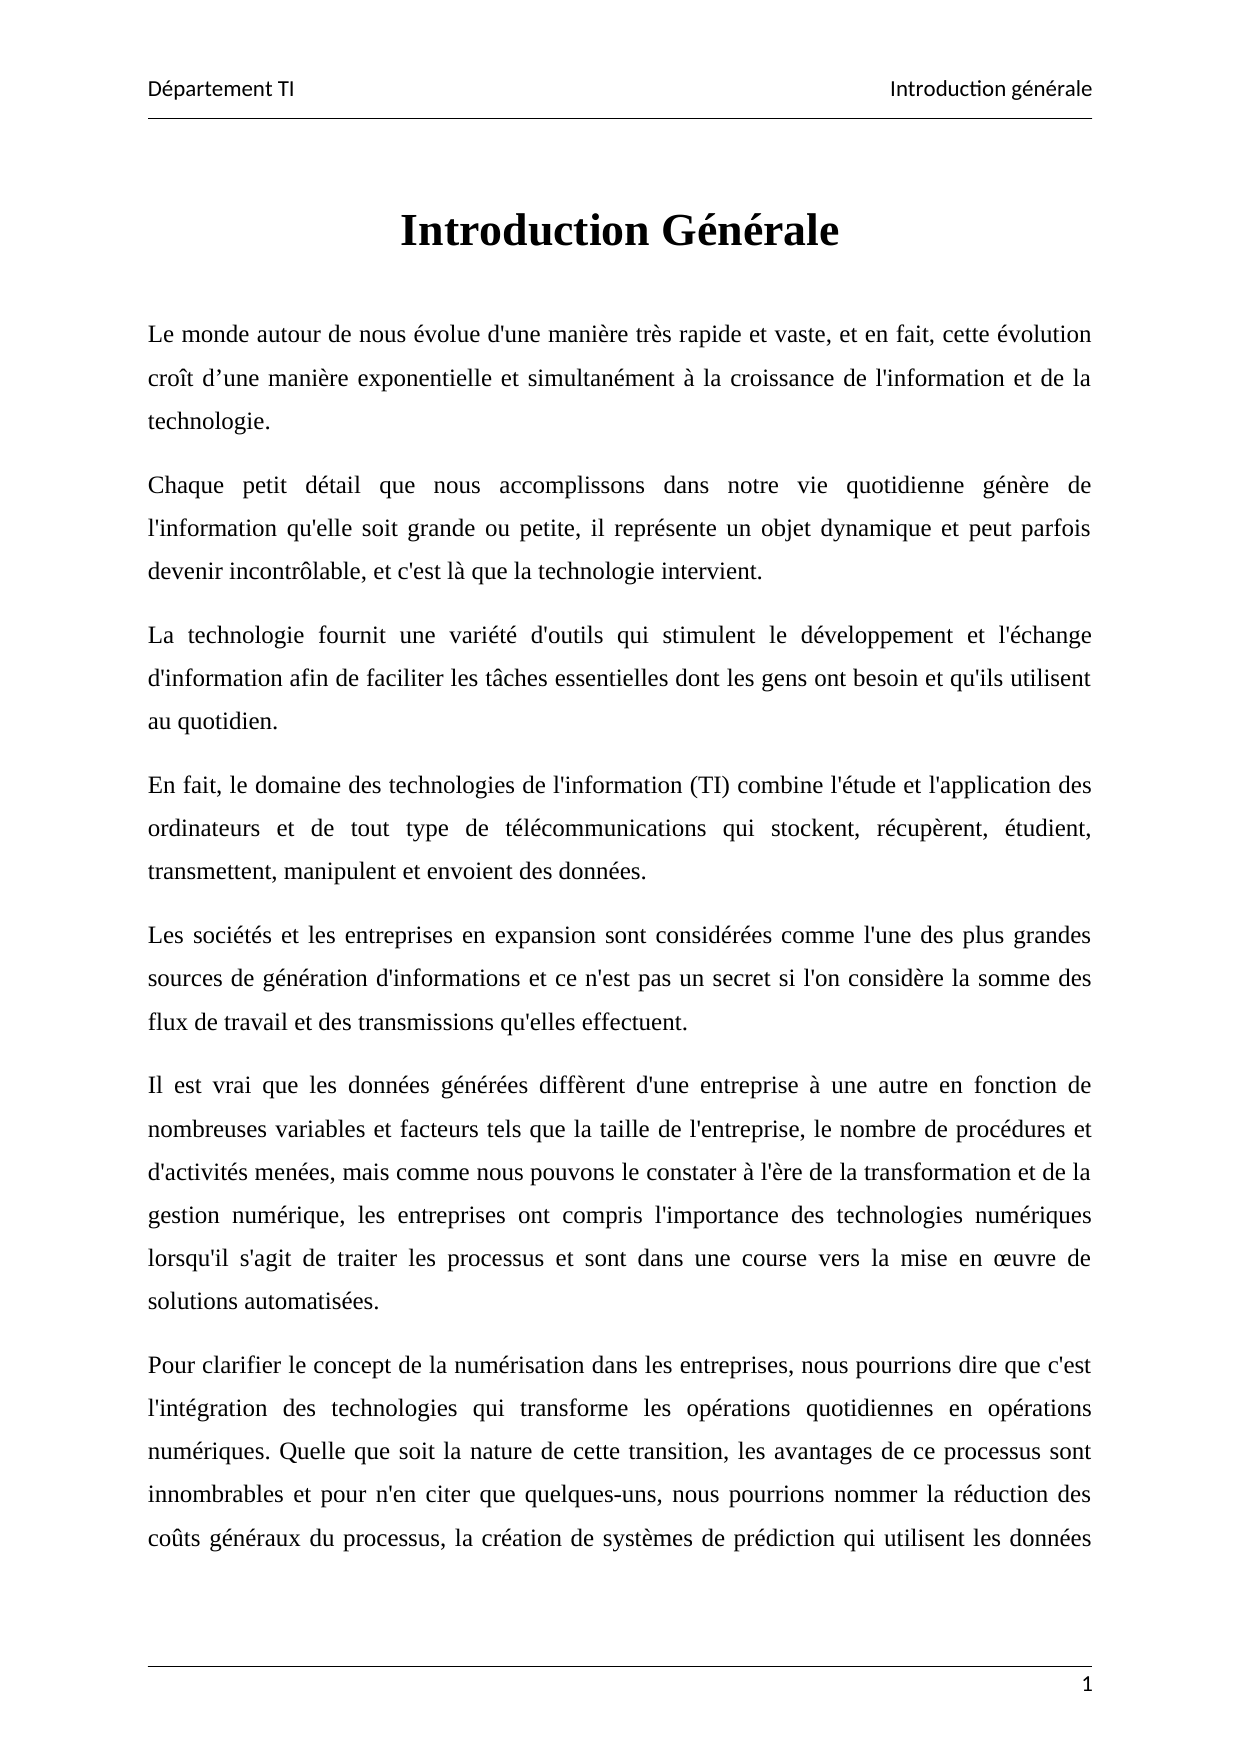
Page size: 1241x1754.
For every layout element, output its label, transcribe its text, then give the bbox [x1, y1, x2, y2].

text Les sociétés et les entreprises en expansion sont considérées comme l'une des plus grandes sources de génération d'informations et ce n'est pas un secret si l'on considère la somme des flux de travail et des transmissions qu'elles effectuent. [148, 920, 1092, 1035]
text Le monde autour de nous évolue d'une manière très rapide et vaste, et en fait, cette évolution croît d’une manière exponentielle et simultanément à la croissance de l'information et de la technologie. [148, 319, 1092, 434]
text Chaque petit détail que nous accomplissons dans notre vie quotidienne génère de l'information qu'elle soit grande ou petite, il représente un objet dynamique et peut parfois devenir incontrôlable, et c'est là que la technologie intervient. [148, 470, 1092, 585]
text En fait, le domaine des technologies de l'information (TI) combine l'étude et l'application des ordinateurs et de tout type de télécommunications qui stockent, récupèrent, étudient, transmettent, manipulent et envoient des données. [148, 770, 1092, 885]
text Il est vrai que les données générées diffèrent d'une entreprise à une autre en fonction de nombreuses variables et facteurs tels que la taille de l'entreprise, le nombre de procédures et d'activités menées, mais comme nous pouvons le constater à l'ère de la transformation et de la gestion numérique, les entreprises ont compris l'importance des technologies numériques lorsqu'il s'agit de traiter les processus et sont dans une course vers la mise en œuvre de solutions automatisées. [148, 1071, 1092, 1315]
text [148, 1350, 1092, 1551]
text La technologie fournit une variété d'outils qui stimulent le développement et l'échange d'information afin de faciliter les tâches essentielles dont les gens ont besoin et qu'ils utilisent au quotidien. [148, 620, 1092, 735]
subtitle Introduction Générale [148, 203, 1092, 256]
